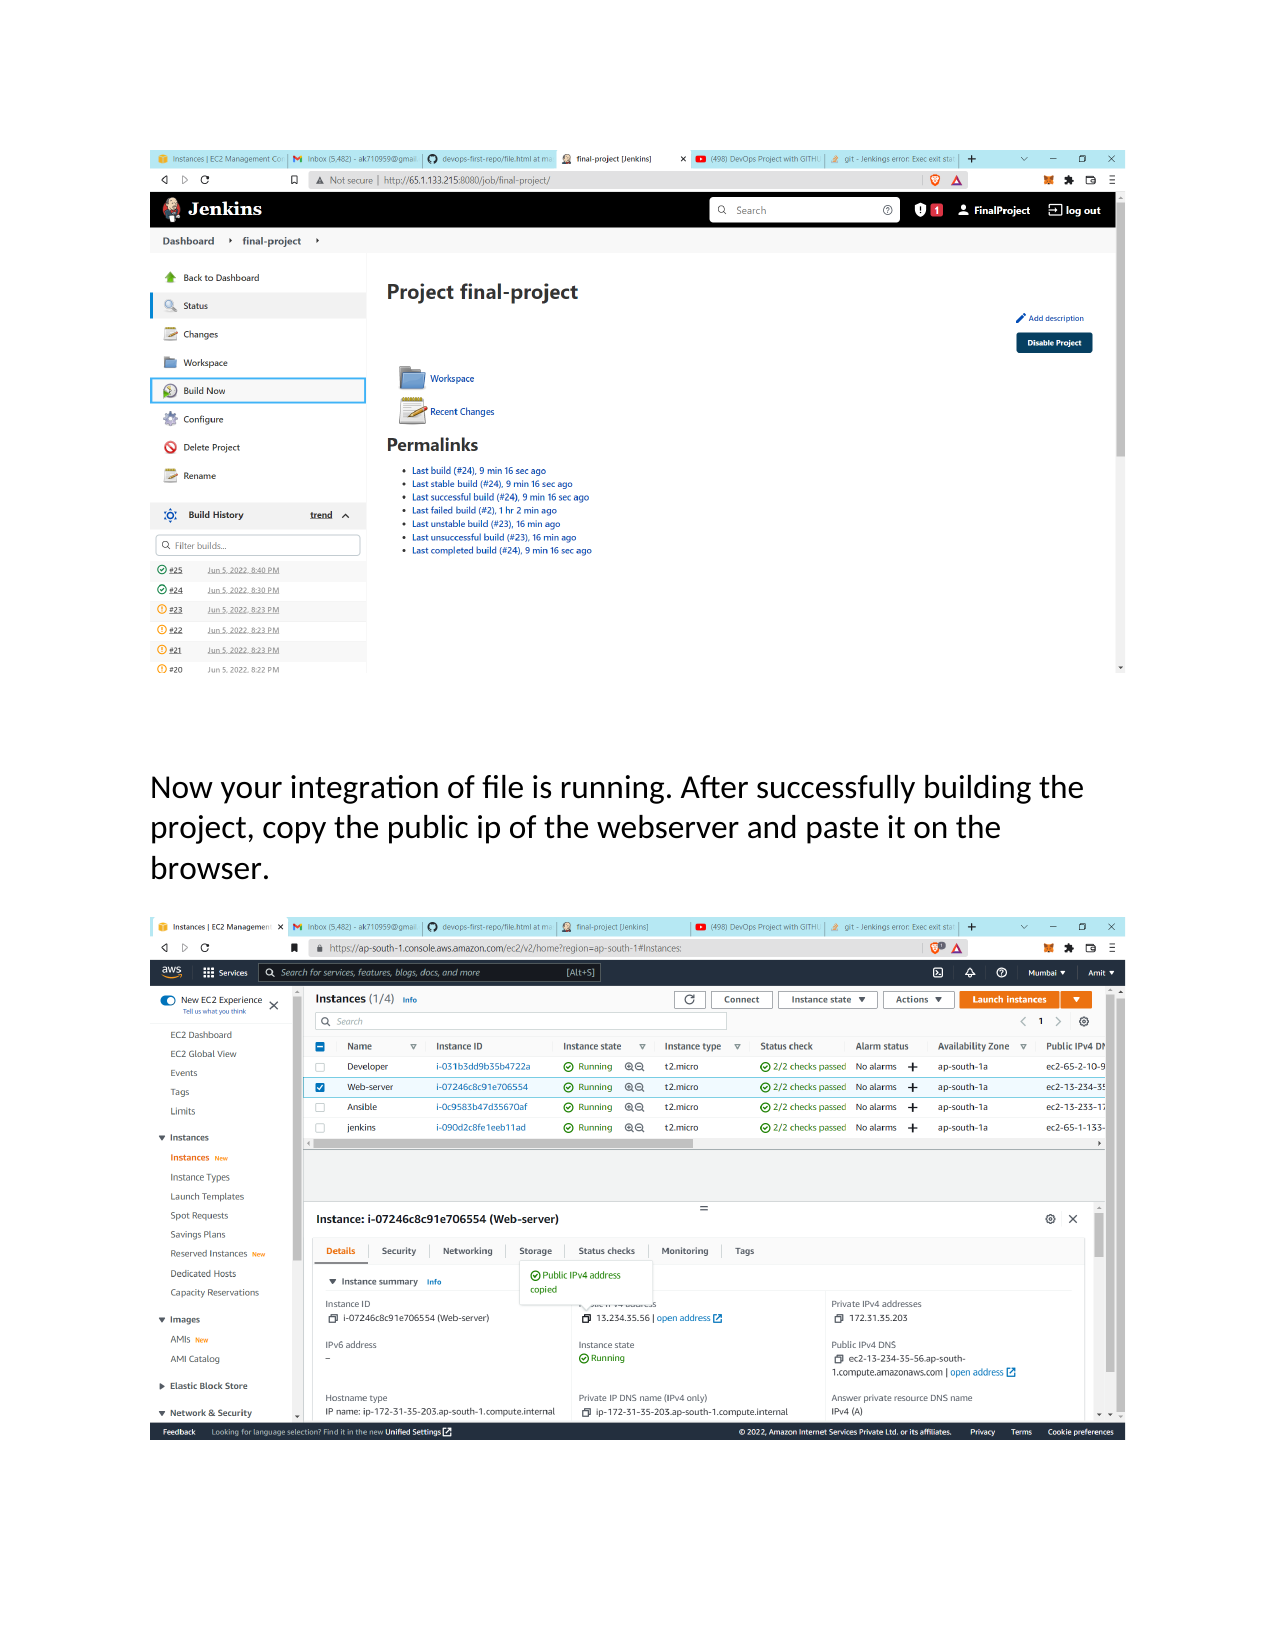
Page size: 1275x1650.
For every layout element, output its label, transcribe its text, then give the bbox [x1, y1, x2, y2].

picture [150, 150, 1125, 673]
picture [150, 917, 1125, 1440]
text Now your integration of file is running. After successfully building the project, copy the public ip of the webserver and paste it on the browser. [270, 766, 1125, 888]
